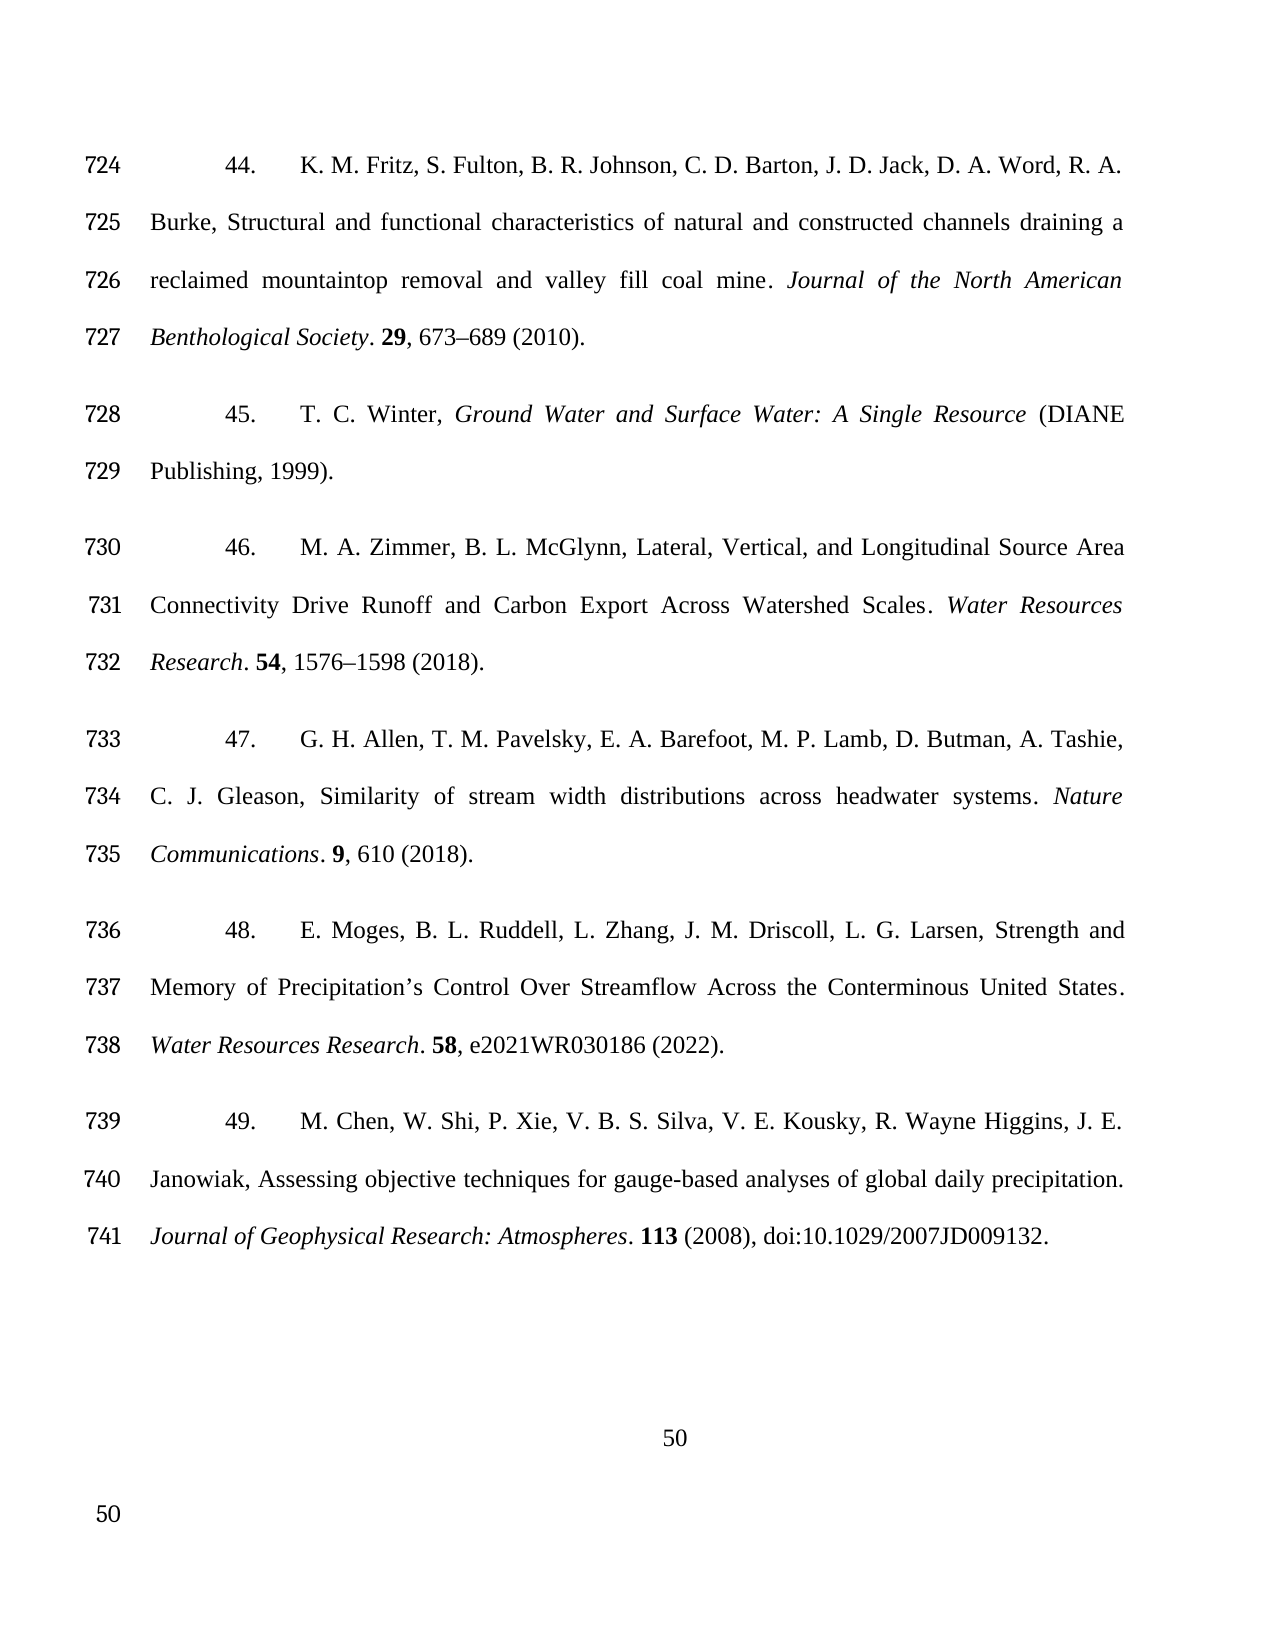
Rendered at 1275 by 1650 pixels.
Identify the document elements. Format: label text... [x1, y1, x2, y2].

text 47. G. H. Allen, T. M. Pavelsky, E. A. Barefoot, M. P. Lamb, D. Butman, A. Tashie, C. J. Gleason, Similarity of stream width distributions across headwater systems. Nature Communications. 9, 610 (2018). [150, 724, 1125, 867]
text 48. E. Moges, B. L. Ruddell, L. Zhang, J. M. Driscoll, L. G. Larsen, Strength and Memory of Precipitation’s Control Over Streamflow Across the Conterminous United States. Water Resources Research. 58, e2021WR030186 (2022). [150, 915, 1125, 1059]
text 44. K. M. Fritz, S. Fulton, B. R. Johnson, C. D. Barton, J. D. Jack, D. A. Word, R. A. Burke, Structural and functional characteristics of natural and constructed channels draining a reclaimed mountaintop removal and valley fill coal mine. Journal of the North American Benthological Society. 29, 673–689 (2010). [150, 150, 1125, 351]
text 46. M. A. Zimmer, B. L. McGlynn, Lateral, Vertical, and Longitudinal Source Area Connectivity Drive Runoff and Carbon Export Across Watershed Scales. Water Resources Research. 54, 1576–1598 (2018). [150, 532, 1125, 676]
text 49. M. Chen, W. Shi, P. Xie, V. B. S. Silva, V. E. Kousky, R. Wayne Higgins, J. E. Janowiak, Assessing objective techniques for gauge-based analyses of global daily precipitation. Journal of Geophysical Research: Atmospheres. 113 (2008), doi:10.1029/2007JD009132. [150, 1106, 1125, 1250]
text 45. T. C. Winter, Ground Water and Surface Water: A Single Resource (DIANE Publishing, 1999). [150, 399, 1125, 485]
